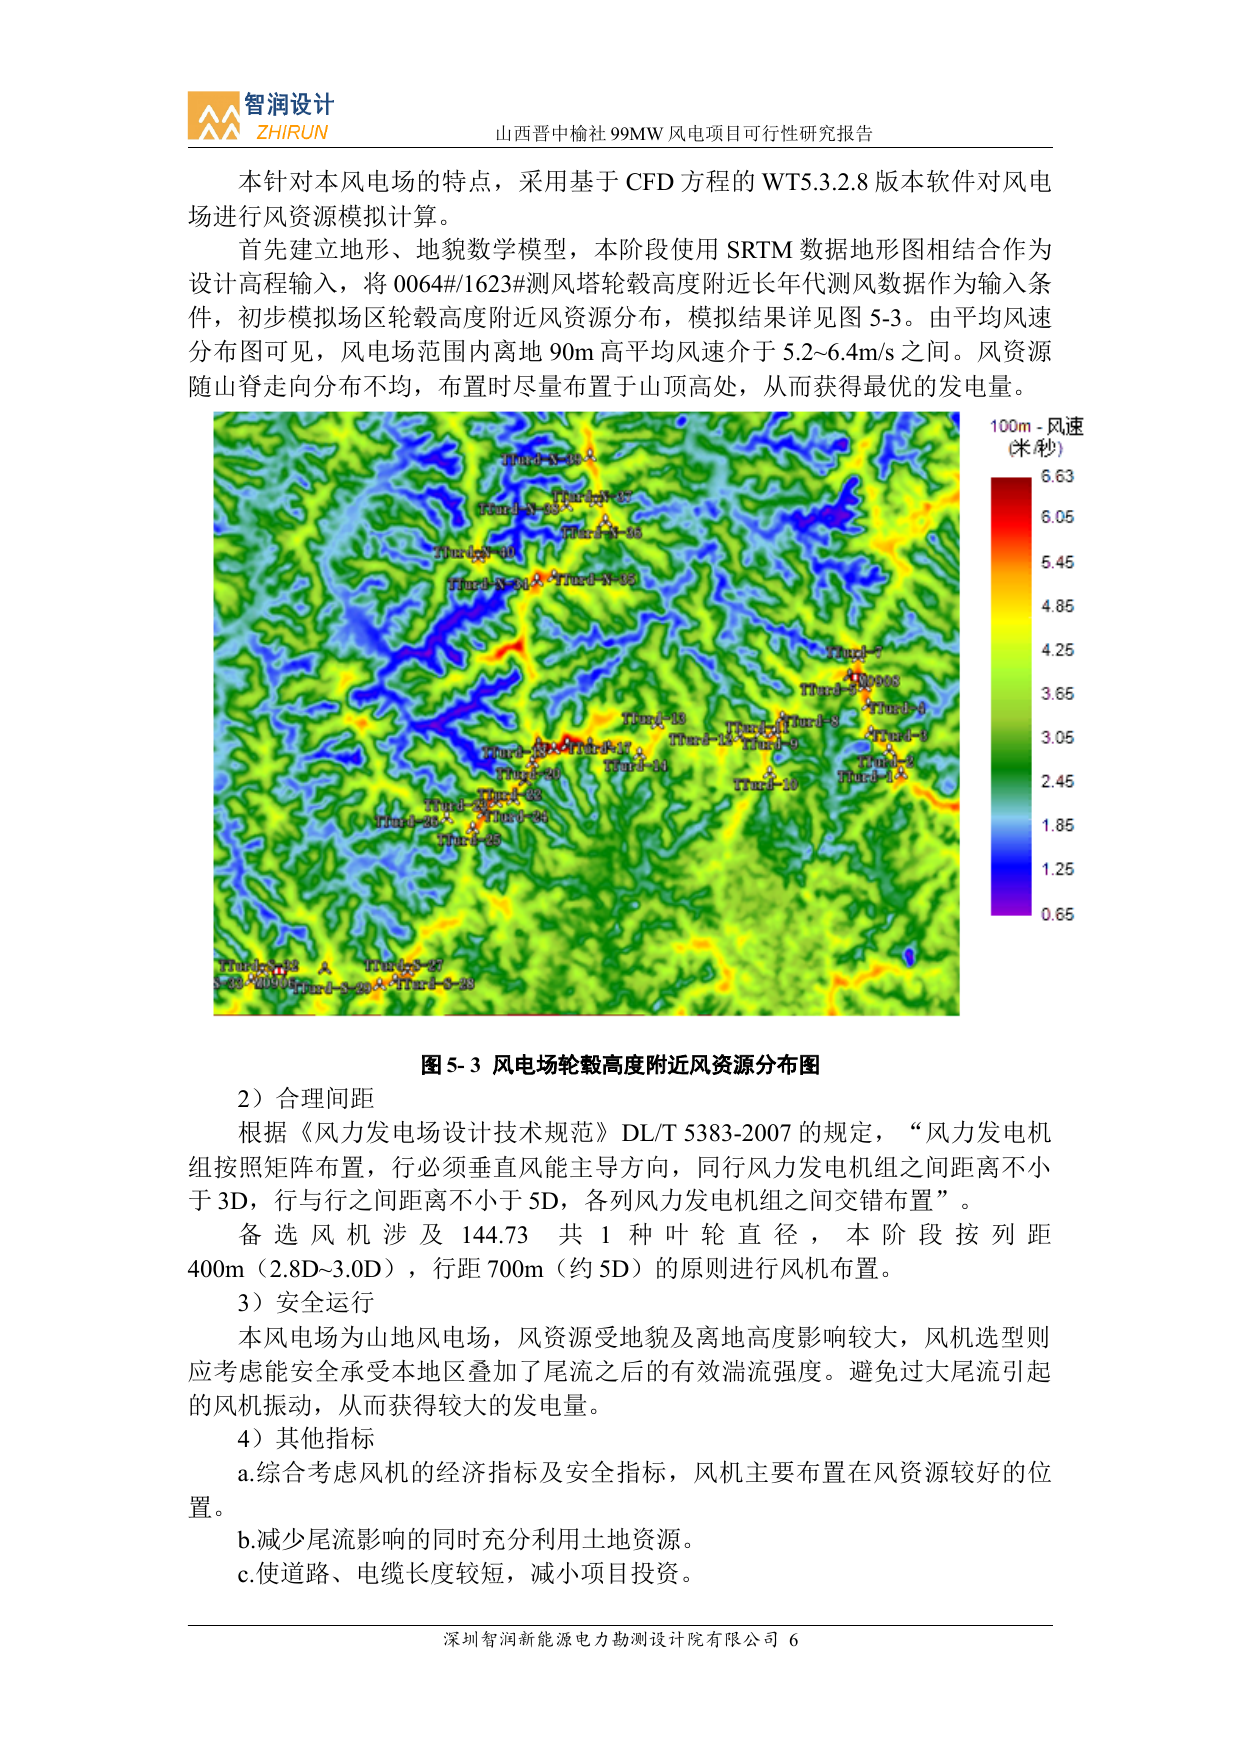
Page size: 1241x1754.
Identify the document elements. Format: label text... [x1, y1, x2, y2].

text 首先建立地形、地貌数学模型，本阶段使用SRTM数据地形图相结合作为设计高程输入，将0064#/1623#测风塔轮毂高度附近长年代测风数据作为输入条件，初步模拟场区轮毂高度附近风资源分布，模拟结果详见图5-3。由平均风速分布图可见，风电场范围内离地90m高平均风速介于5.2~6.4m/s之间。风资源随山脊走向分布不均，布置时尽量布置于山顶高处，从而获得最优的发电量。 [187, 232, 1053, 402]
text 本针对本风电场的特点，采用基于CFD方程的WT5.3.2.8版本软件对风电场进行风资源模拟计算。 [187, 164, 1053, 232]
picture [206, 401, 1093, 1024]
picture [187, 88, 335, 141]
text 图5- 3 风电场轮毂高度附近风资源分布图 [187, 1047, 1053, 1081]
text b.减少尾流影响的同时充分利用土地资源。 [187, 1522, 1053, 1556]
text 本风电场为山地风电场，风资源受地貌及离地高度影响较大，风机选型则应考虑能安全承受本地区叠加了尾流之后的有效湍流强度。避免过大尾流引起的风机振动，从而获得较大的发电量。 [187, 1318, 1053, 1420]
text 2）合理间距 [187, 1081, 1053, 1115]
text 4）其他指标 [187, 1420, 1053, 1454]
text 备选风机涉及144.73 共1种叶轮直径，本阶段按列距400m（2.8D~3.0D），行距700m（约5D）的原则进行风机布置。 [187, 1217, 1053, 1284]
text a.综合考虑风机的经济指标及安全指标，风机主要布置在风资源较好的位置。 [187, 1454, 1053, 1522]
text c.使道路、电缆长度较短，减小项目投资。 [187, 1556, 1053, 1590]
text 3）安全运行 [187, 1284, 1053, 1318]
text 根据《风力发电场设计技术规范》DL/T 5383-2007的规定，“风力发电机组按照矩阵布置，行必须垂直风能主导方向，同行风力发电机组之间距离不小于3D，行与行之间距离不小于5D，各列风力发电机组之间交错布置”。 [187, 1115, 1053, 1217]
